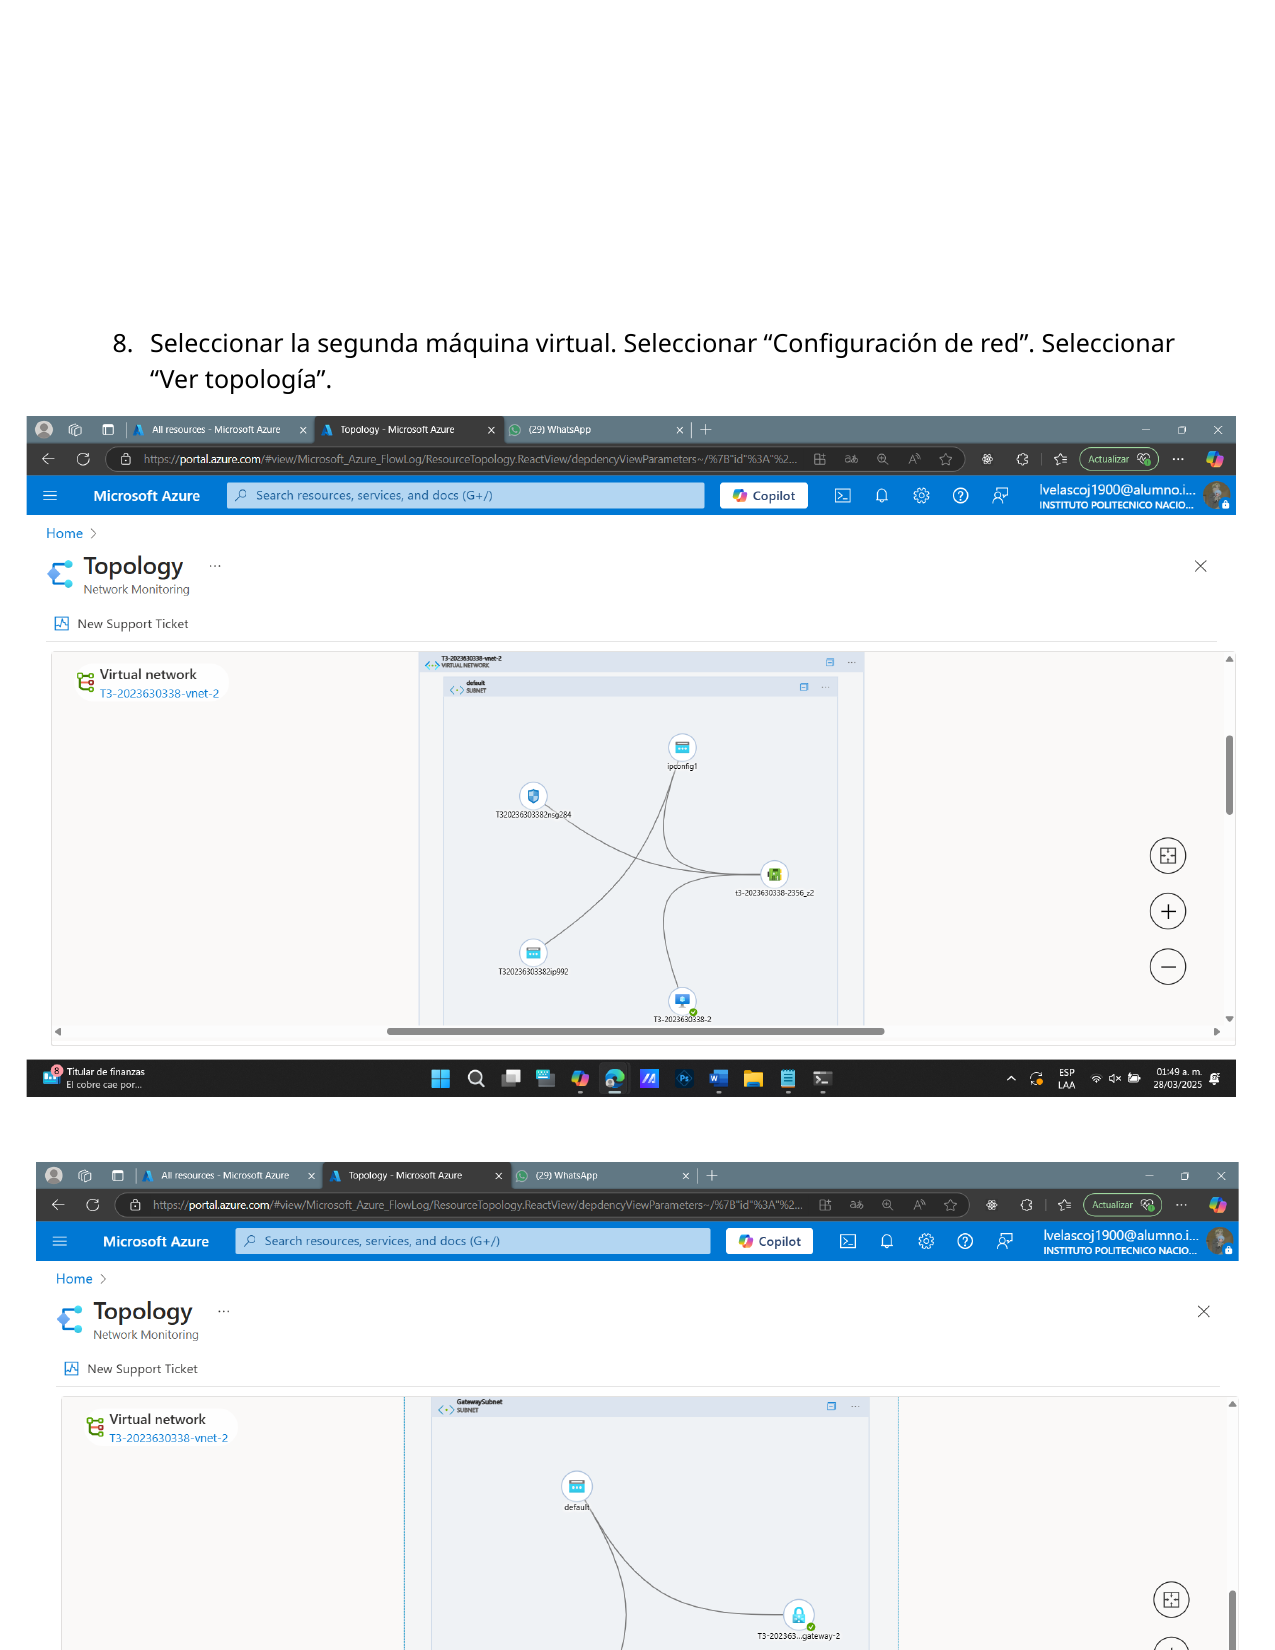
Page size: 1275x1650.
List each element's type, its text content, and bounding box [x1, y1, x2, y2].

picture [36, 1162, 1239, 1650]
list Seleccionar la segunda máquina virtual. Seleccionar “Configuración de red”. Seleccionar “Ver topología”. [112, 325, 1200, 396]
picture [26, 416, 1236, 1097]
